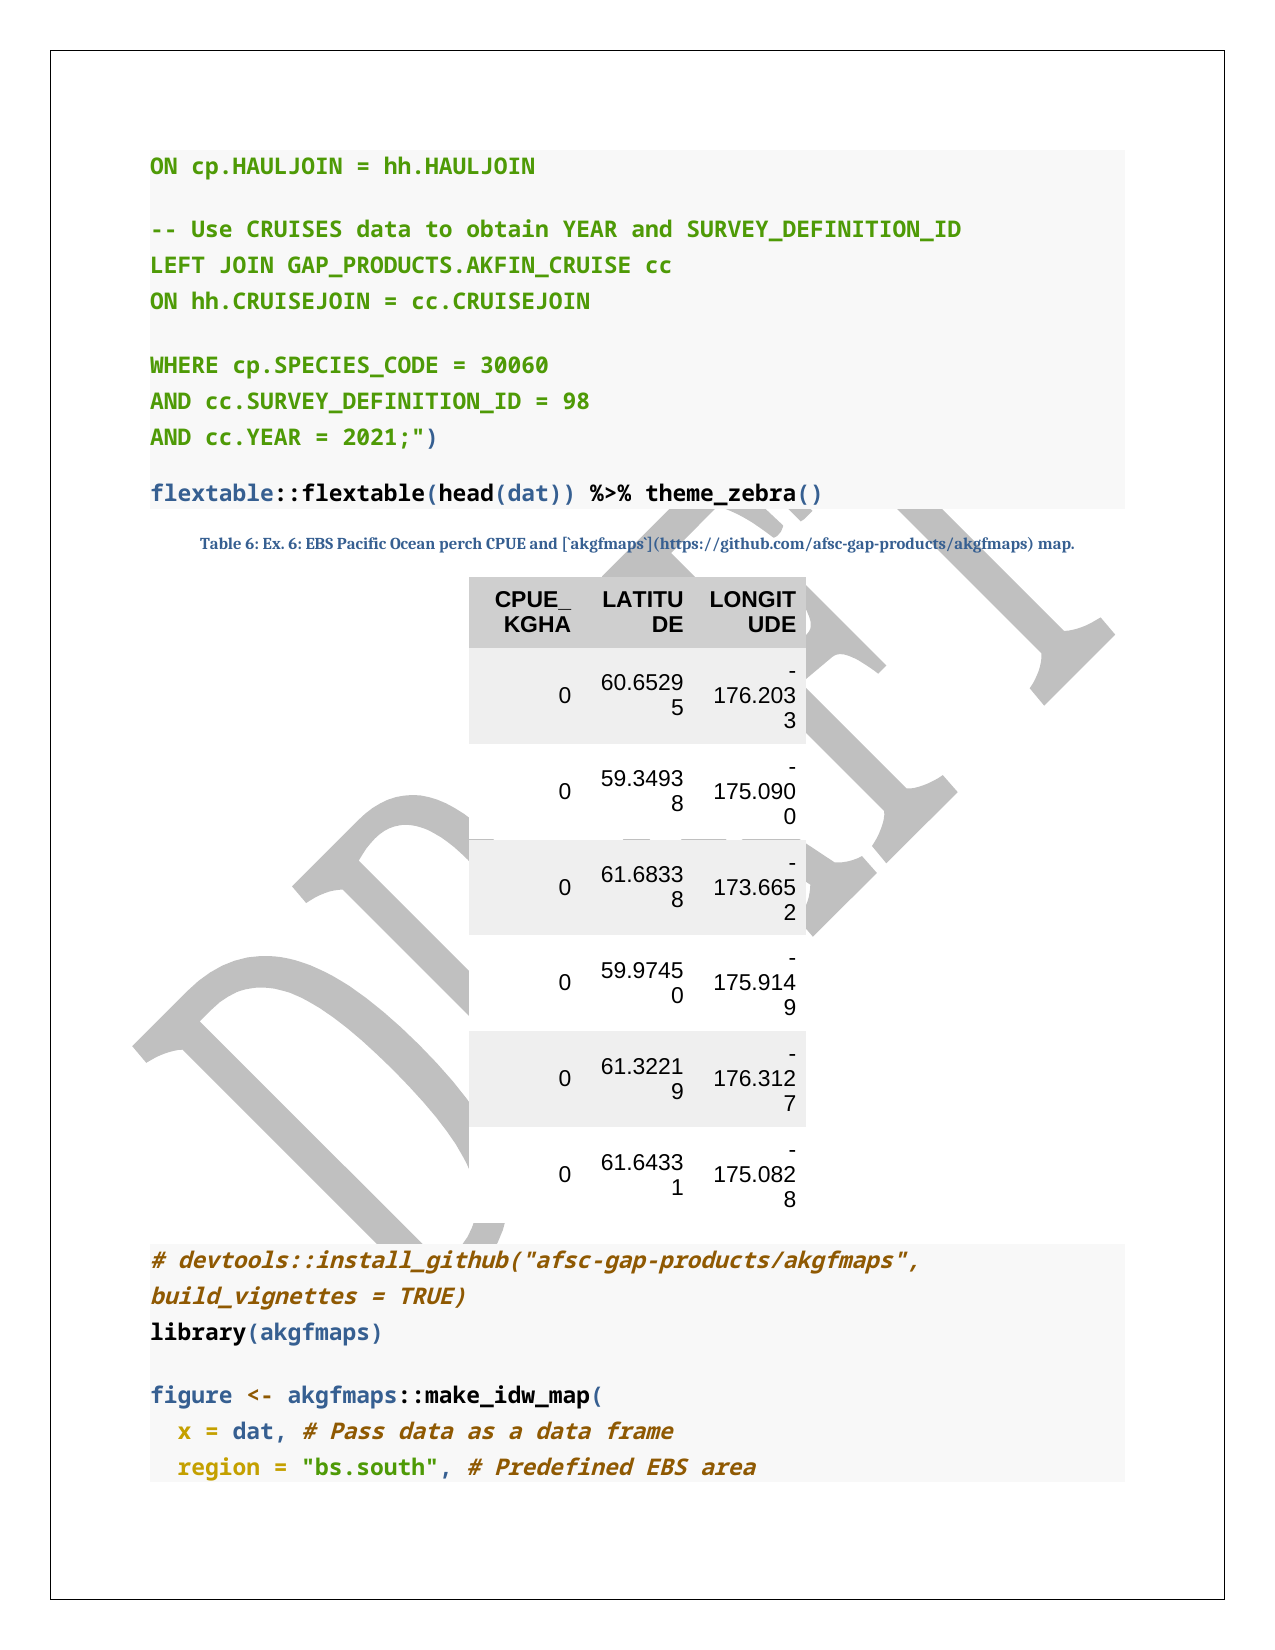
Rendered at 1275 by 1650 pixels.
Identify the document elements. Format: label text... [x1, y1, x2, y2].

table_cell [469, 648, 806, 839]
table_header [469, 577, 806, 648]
text Table : Ex. 6: EBS Pacific Ocean perch CPUE and [`akgfmaps`](https://github.com/afsc-gap-products/akgfmaps) map. [150, 534, 1125, 553]
text flextable::flextable(head(dat)) %>% theme_zebra() [150, 477, 1125, 509]
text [150, 150, 1125, 452]
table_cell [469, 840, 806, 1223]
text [150, 1244, 1125, 1482]
